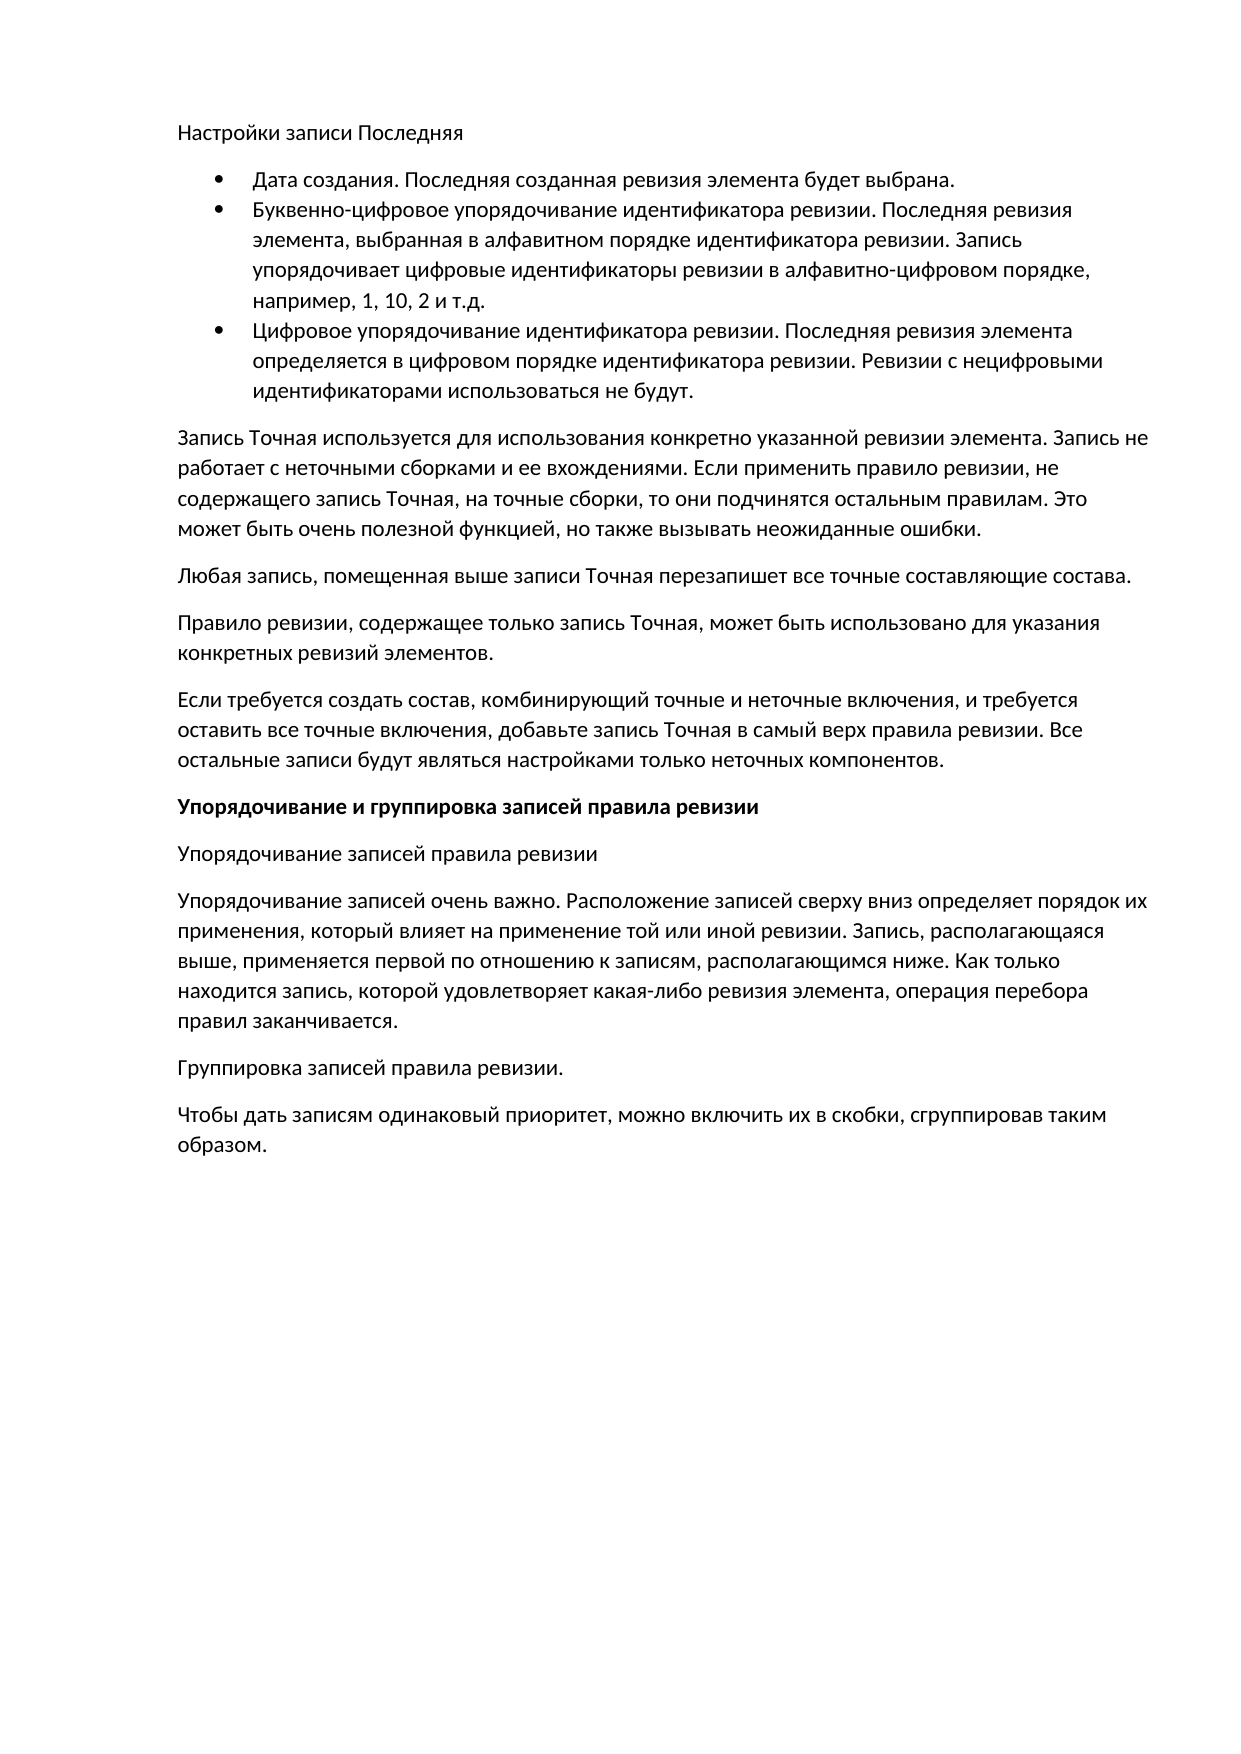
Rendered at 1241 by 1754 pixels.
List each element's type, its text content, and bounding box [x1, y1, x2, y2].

text Упорядочивание записей очень важно. Расположение записей сверху вниз определяет порядок их применения, который влияет на применение той или иной ревизии. Запись, располагающаяся выше, применяется первой по отношению к записям, располагающимся ниже. Как только находится запись, которой удовлетворяет какая-либо ревизия элемента, операция перебора правил заканчивается. [177, 886, 1152, 1035]
text Запись Точная используется для использования конкретно указанной ревизии элемента. Запись не работает с неточными сборками и ее вхождениями. Если применить правило ревизии, не содержащего запись Точная, на точные сборки, то они подчинятся остальным правилам. Это может быть очень полезной функцией, но также вызывать неожиданные ошибки. [177, 423, 1152, 542]
list Цифровое упорядочивание идентификатора ревизии. Последняя ревизия элемента определяется в цифровом порядке идентификатора ревизии. Ревизии с нецифровыми идентификаторами использоваться не будут. [215, 316, 1152, 404]
text Настройки записи Последняя [177, 118, 1152, 146]
text Упорядочивание и группировка записей правила ревизии [177, 792, 1152, 820]
text Любая запись, помещенная выше записи Точная перезапишет все точные составляющие состава. [177, 561, 1152, 589]
text Если требуется создать состав, комбинирующий точные и неточные включения, и требуется оставить все точные включения, добавьте запись Точная в самый верх правила ревизии. Все остальные записи будут являться настройками только неточных компонентов. [177, 685, 1152, 773]
text Чтобы дать записям одинаковый приоритет, можно включить их в скобки, сгруппировав таким образом. [177, 1100, 1152, 1159]
text Упорядочивание записей правила ревизии [177, 839, 1152, 867]
list Буквенно-цифровое упорядочивание идентификатора ревизии. Последняя ревизия элемента, выбранная в алфавитном порядке идентификатора ревизии. Запись упорядочивает цифровые идентификаторы ревизии в алфавитно-цифровом порядке, например, 1, 10, 2 и т.д. [215, 195, 1152, 314]
list Дата создания. Последняя созданная ревизия элемента будет выбрана. [215, 165, 1152, 193]
text Правило ревизии, содержащее только запись Точная, может быть использовано для указания конкретных ревизий элементов. [177, 608, 1152, 666]
text Группировка записей правила ревизии. [177, 1053, 1152, 1082]
